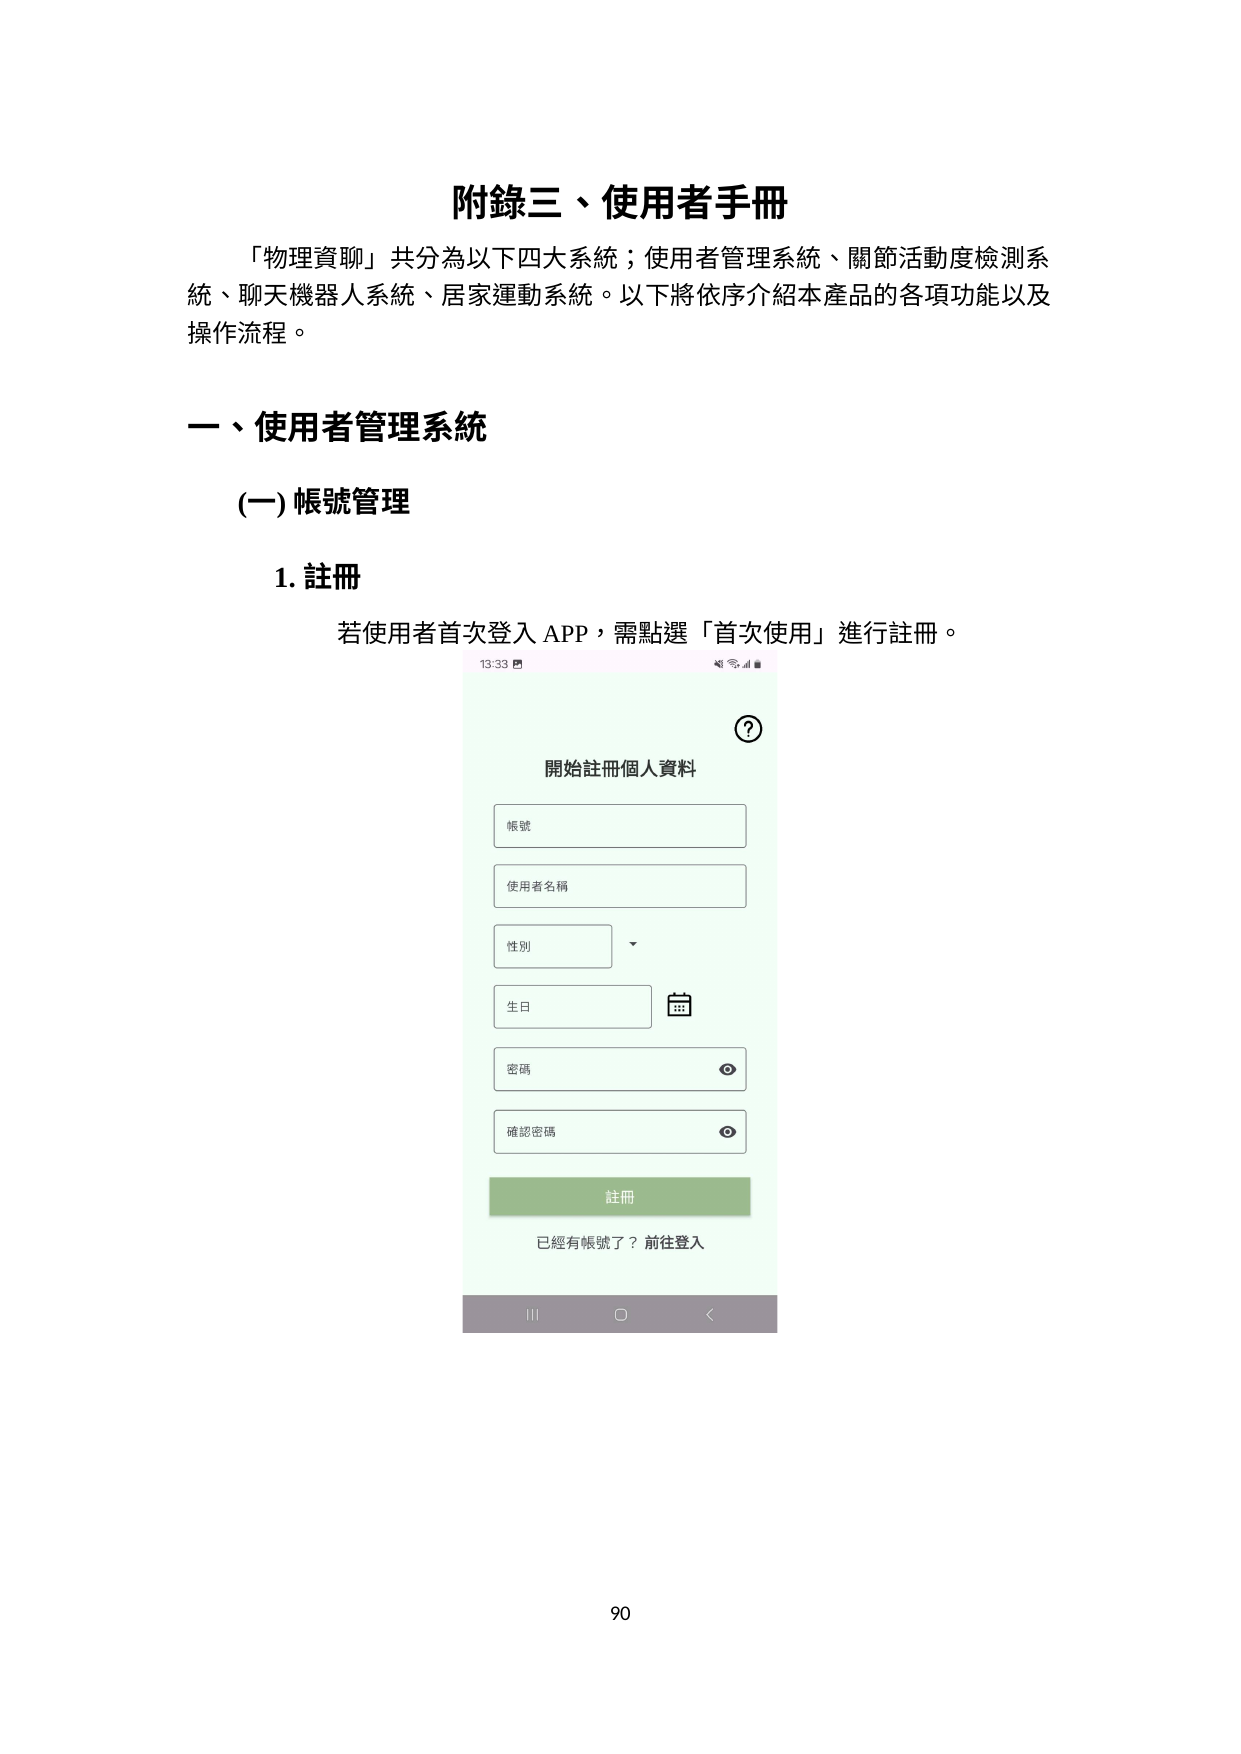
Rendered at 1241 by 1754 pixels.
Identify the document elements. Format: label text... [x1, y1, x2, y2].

text 若使用者首次登入APP，需點選「首次使用」進行註冊。 [287, 612, 1053, 650]
picture [462, 650, 778, 1333]
text 一、使用者管理系統 [187, 387, 1053, 462]
text (一) 帳號管理 [187, 462, 1053, 537]
text 1. 註冊 [187, 537, 1053, 612]
text 「物理資聊」共分為以下四大系統；使用者管理系統、關節活動度檢測系統、聊天機器人系統、居家運動系統。以下將依序介紹本產品的各項功能以及操作流程。 [187, 237, 1053, 350]
text 附錄三、使用者手冊 [187, 162, 1053, 237]
